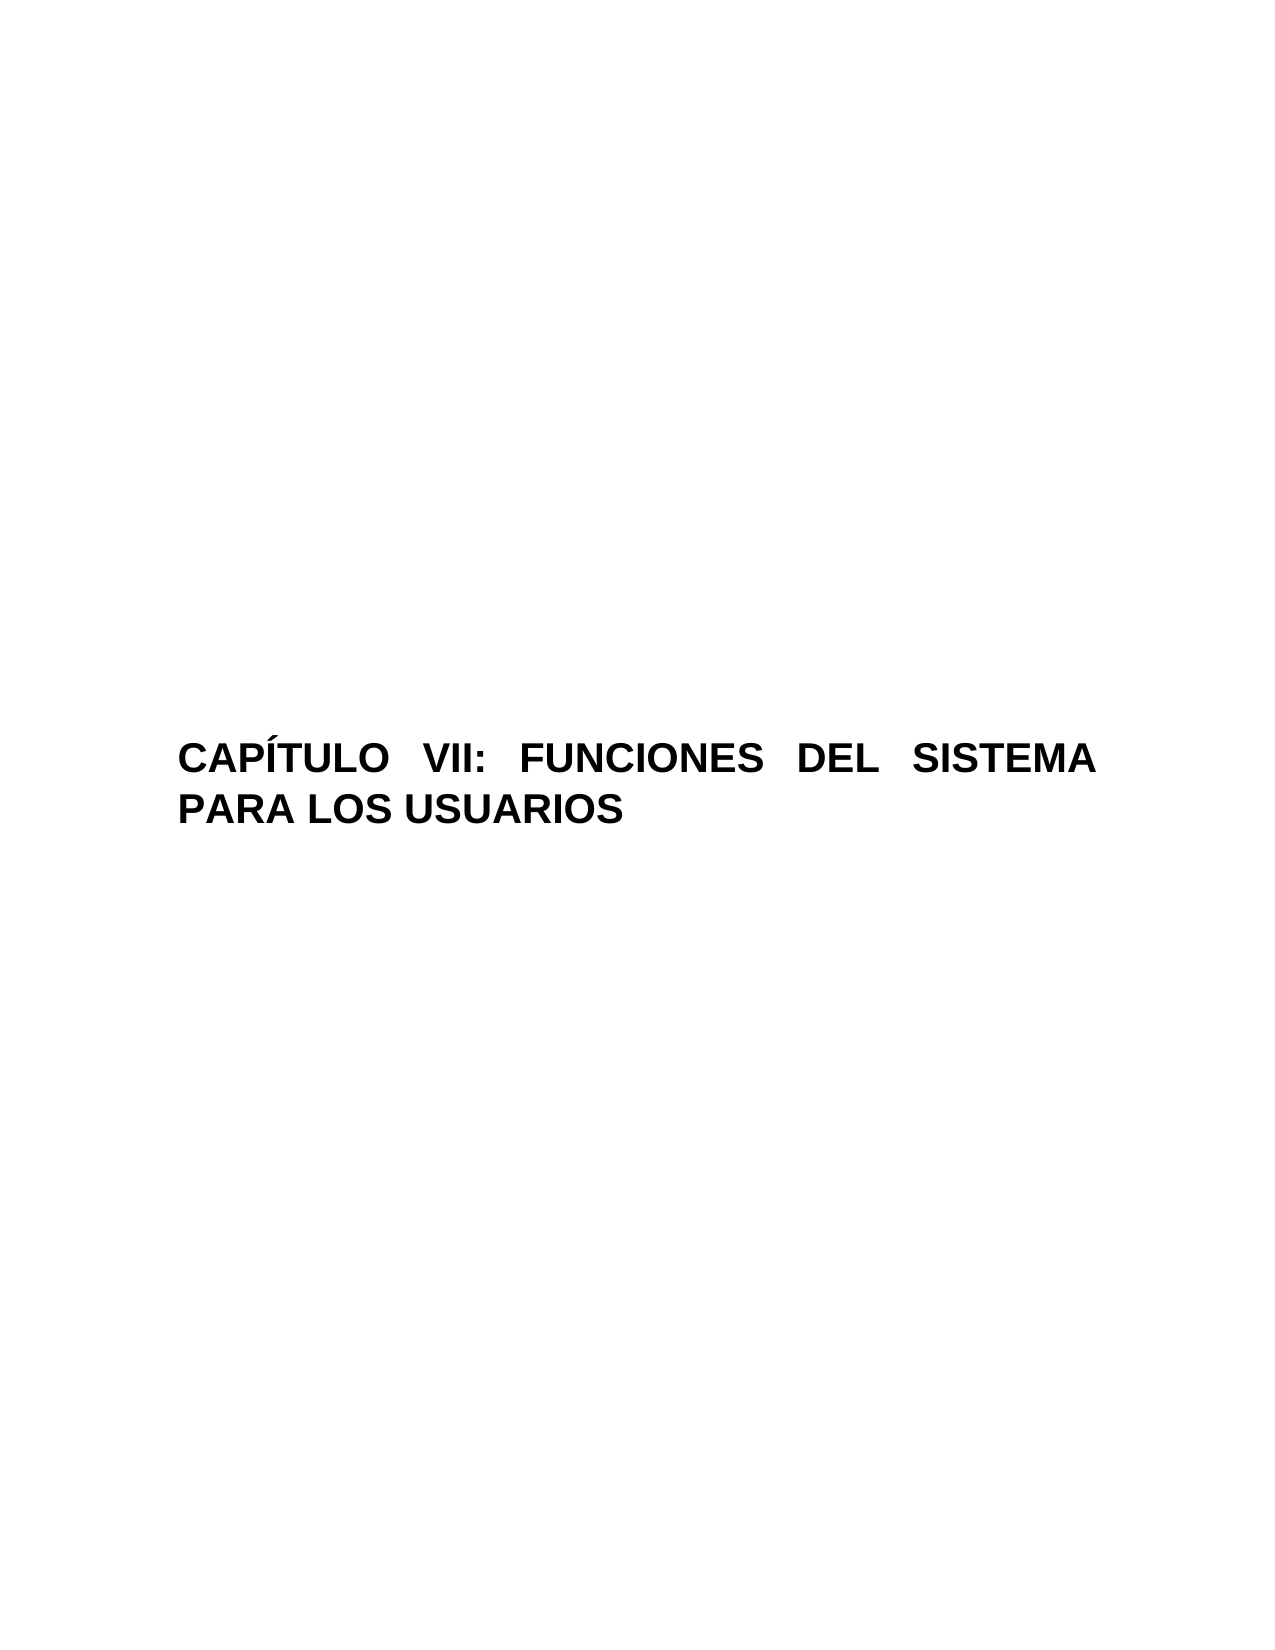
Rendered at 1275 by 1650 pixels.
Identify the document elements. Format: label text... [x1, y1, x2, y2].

text CAPÍTULO VII: FUNCIONES DEL SISTEMA PARA LOS USUARIOS [177, 733, 1098, 833]
